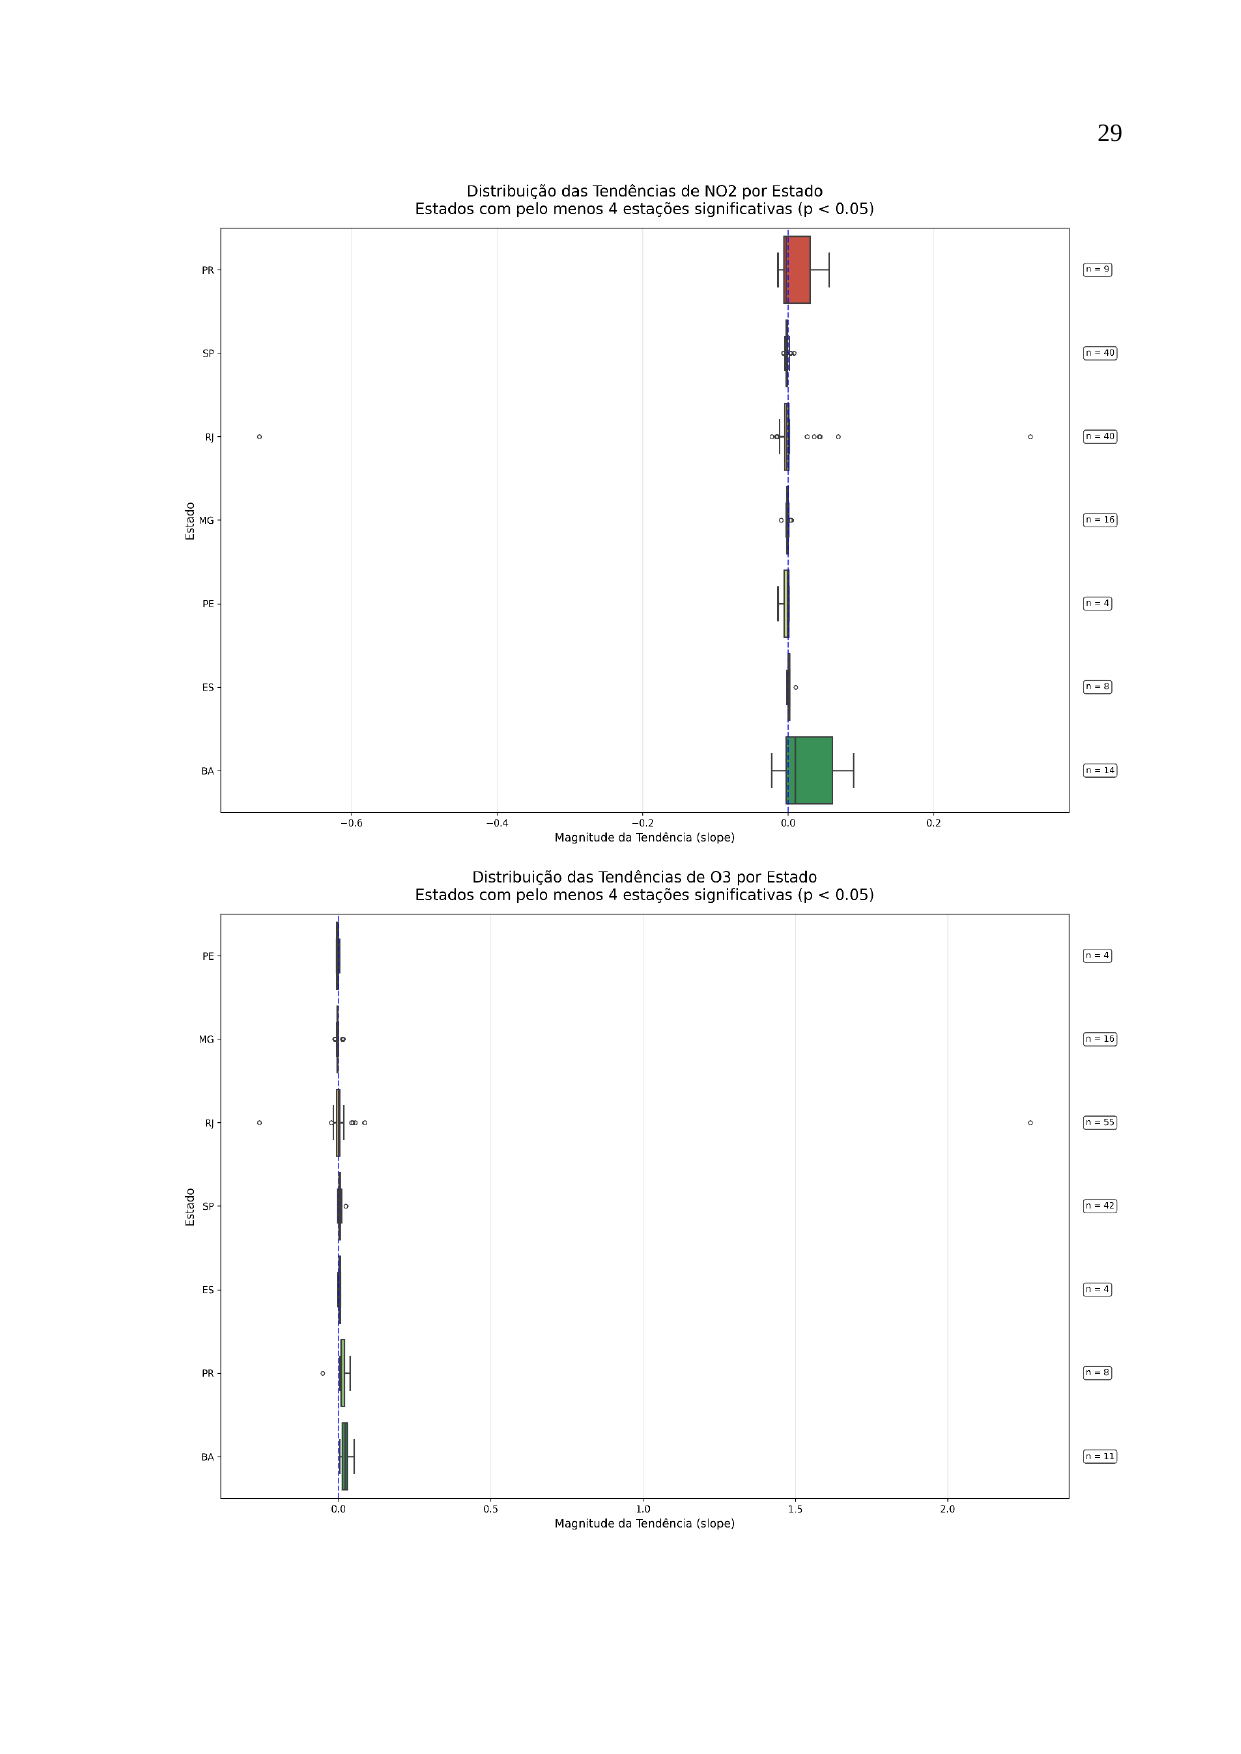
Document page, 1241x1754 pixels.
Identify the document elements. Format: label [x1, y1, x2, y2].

picture [177, 863, 1121, 1536]
picture [177, 177, 1121, 850]
text [177, 177, 1122, 1536]
